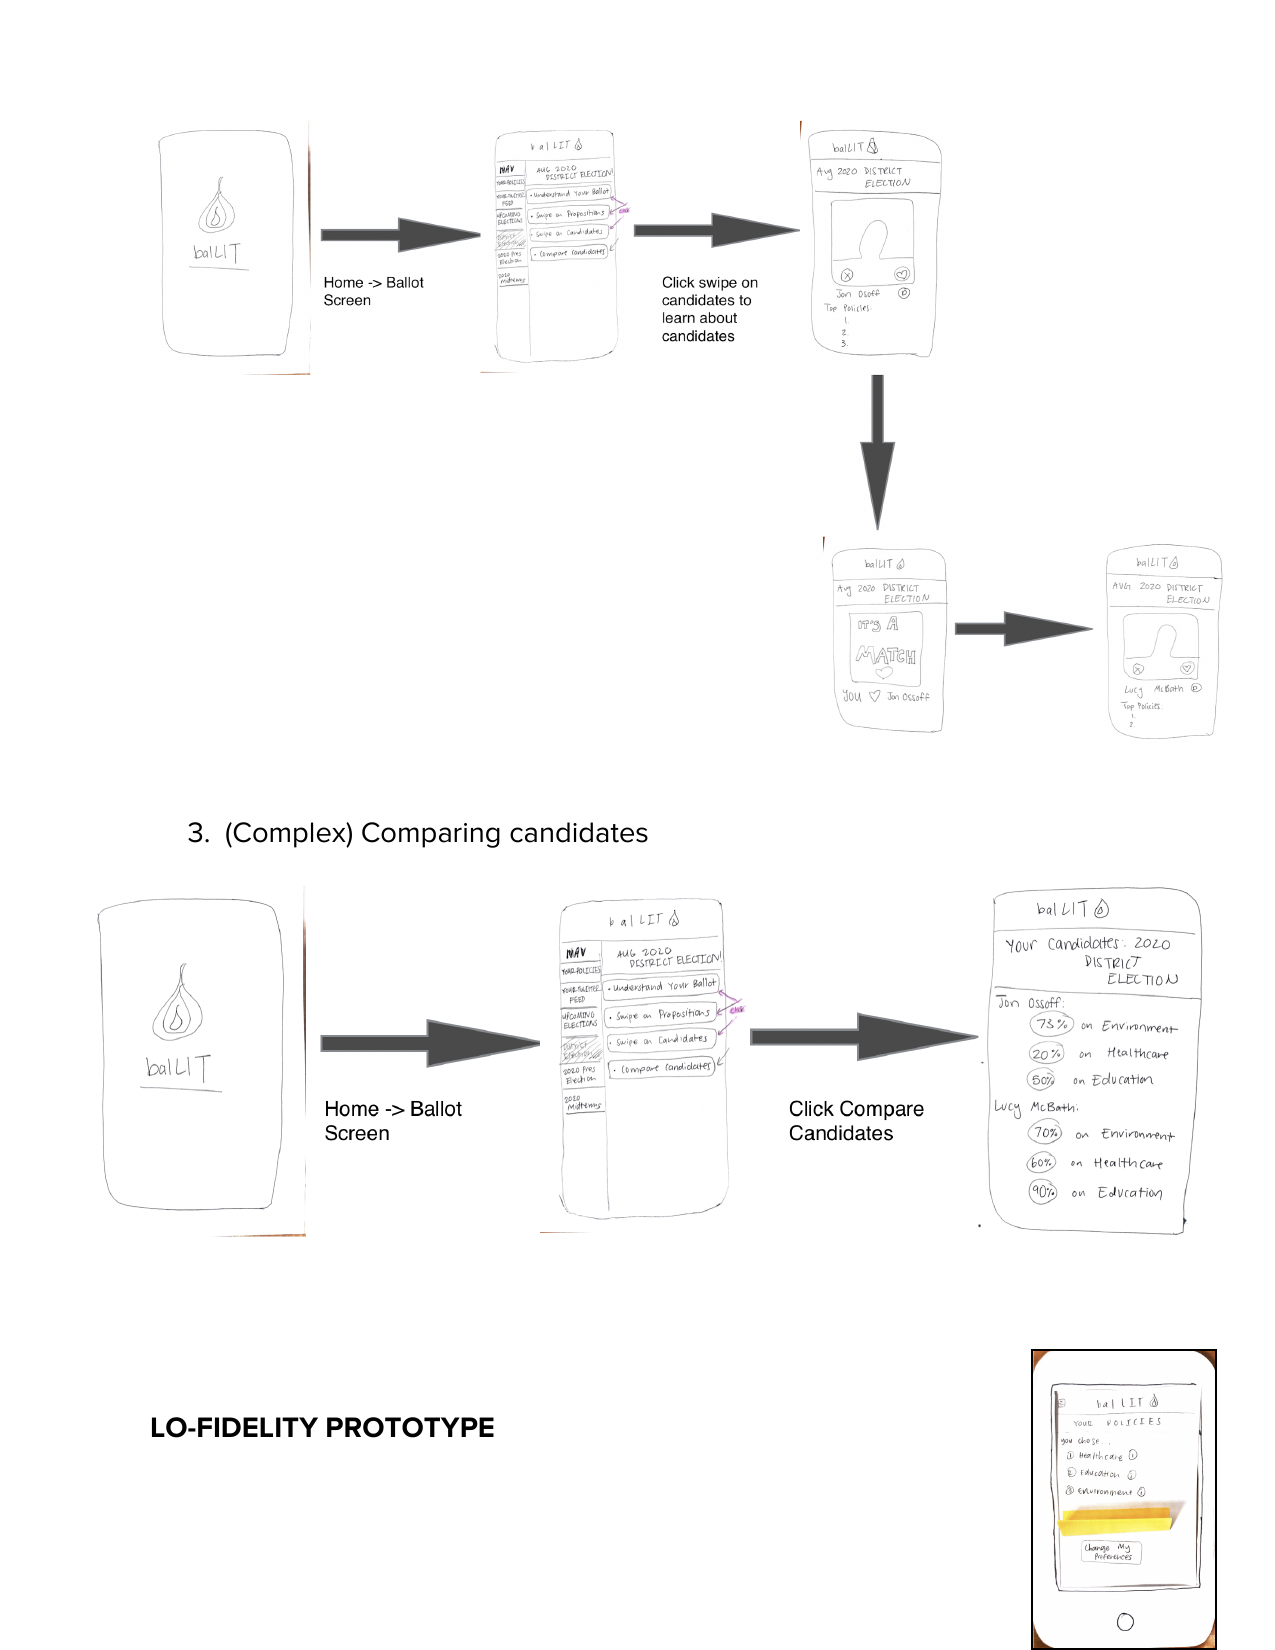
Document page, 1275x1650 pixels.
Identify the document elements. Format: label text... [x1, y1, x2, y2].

picture [150, 112, 1226, 757]
subtitle LO-FIDELITY PROTOTYPE [150, 1411, 1031, 1446]
picture [84, 876, 1221, 1253]
picture [1033, 1351, 1215, 1648]
subtitle (Complex) Comparing candidates [187, 816, 1125, 852]
